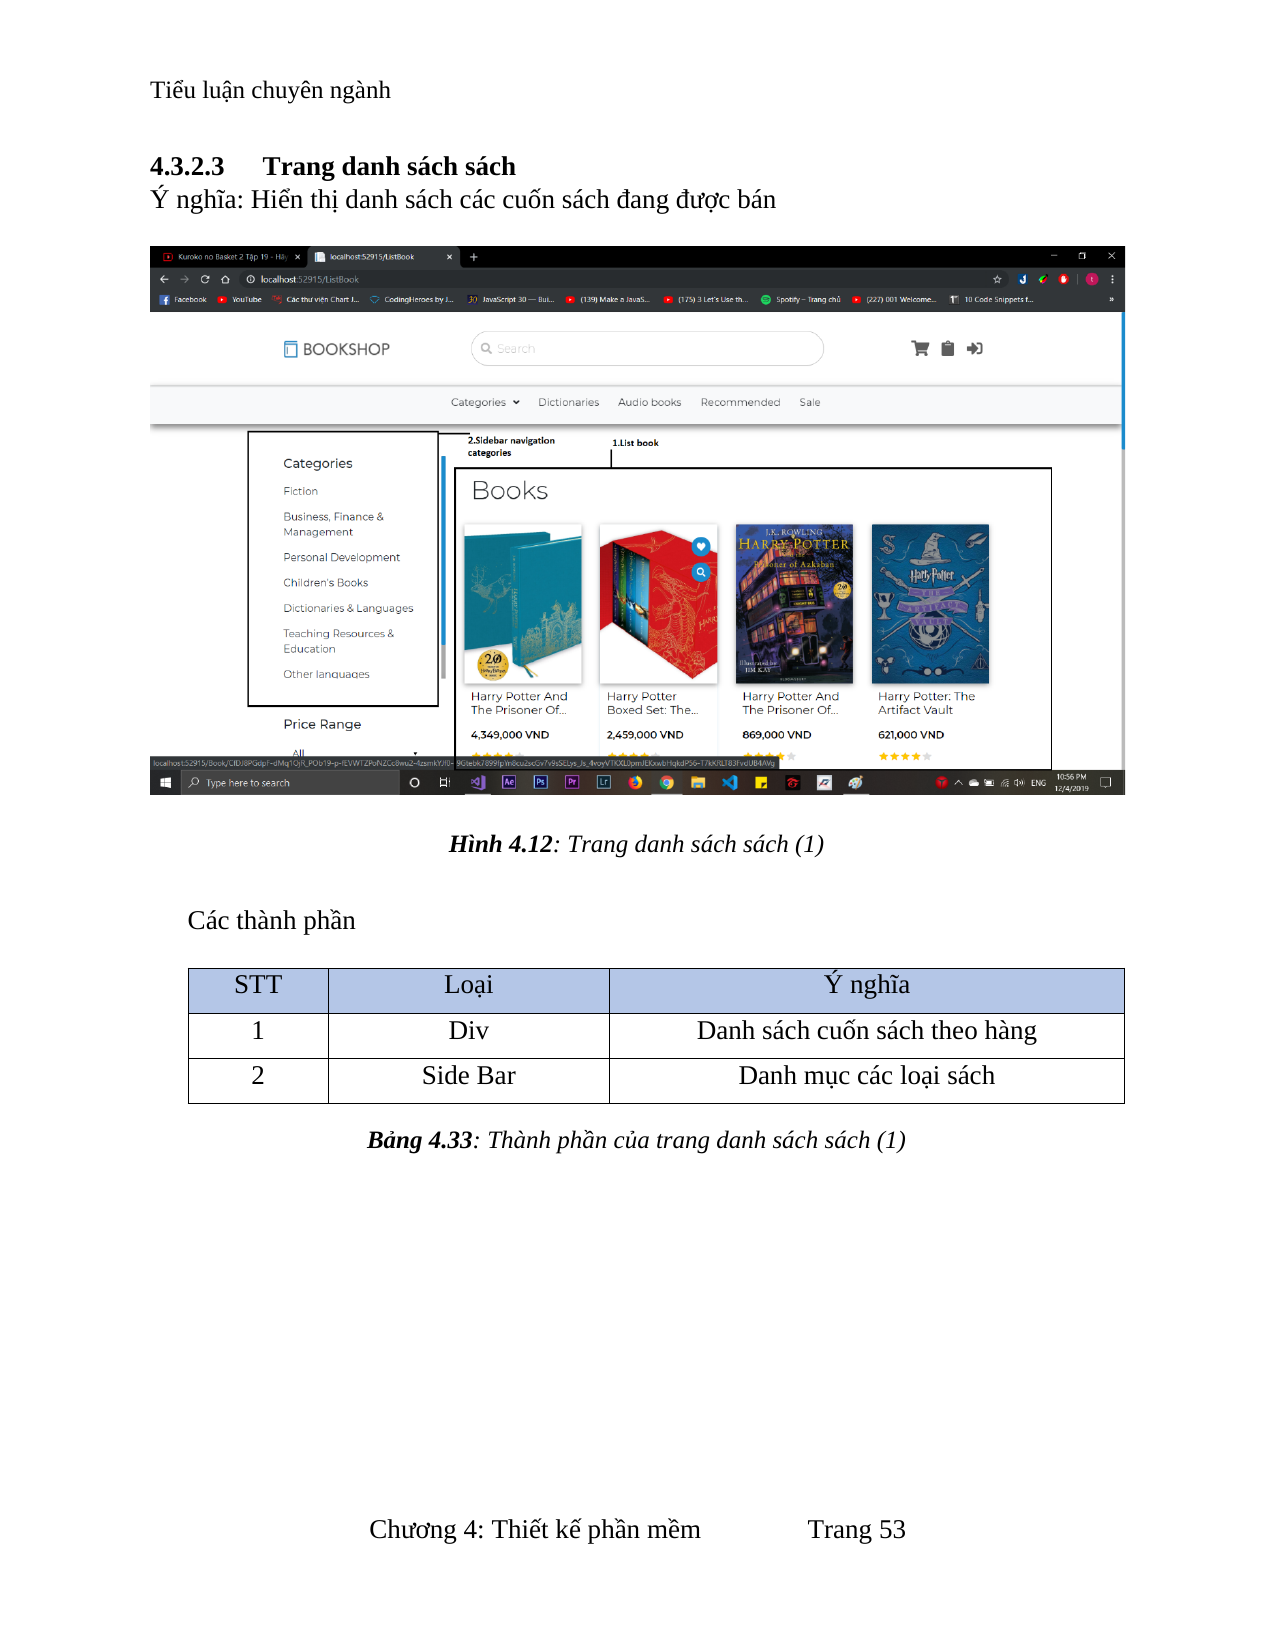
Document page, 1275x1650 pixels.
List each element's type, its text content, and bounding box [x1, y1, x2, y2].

subtitle Trang danh sách sách [150, 150, 1125, 181]
picture [150, 246, 1125, 795]
table_cell Danh sách cuốn sách theo hàng [610, 1014, 1124, 1058]
table_header Loại [329, 969, 609, 1013]
text Các thành phần [187, 904, 1125, 935]
table_header Ý nghĩa [610, 969, 1124, 1013]
table_cell Side Bar [329, 1059, 609, 1103]
text Hình 4.12: Trang danh sách sách (1) [150, 829, 1125, 858]
table_header STT [189, 969, 328, 1013]
text Ý nghĩa: Hiển thị danh sách các cuốn sách đang được bán [150, 183, 1125, 214]
table_cell 1 [189, 1014, 328, 1058]
table_cell Danh mục các loại sách [610, 1059, 1124, 1103]
table_cell Div [329, 1014, 609, 1058]
table_cell 2 [189, 1059, 328, 1103]
text Bảng 4.33: Thành phần của trang danh sách sách (1) [150, 1125, 1125, 1154]
